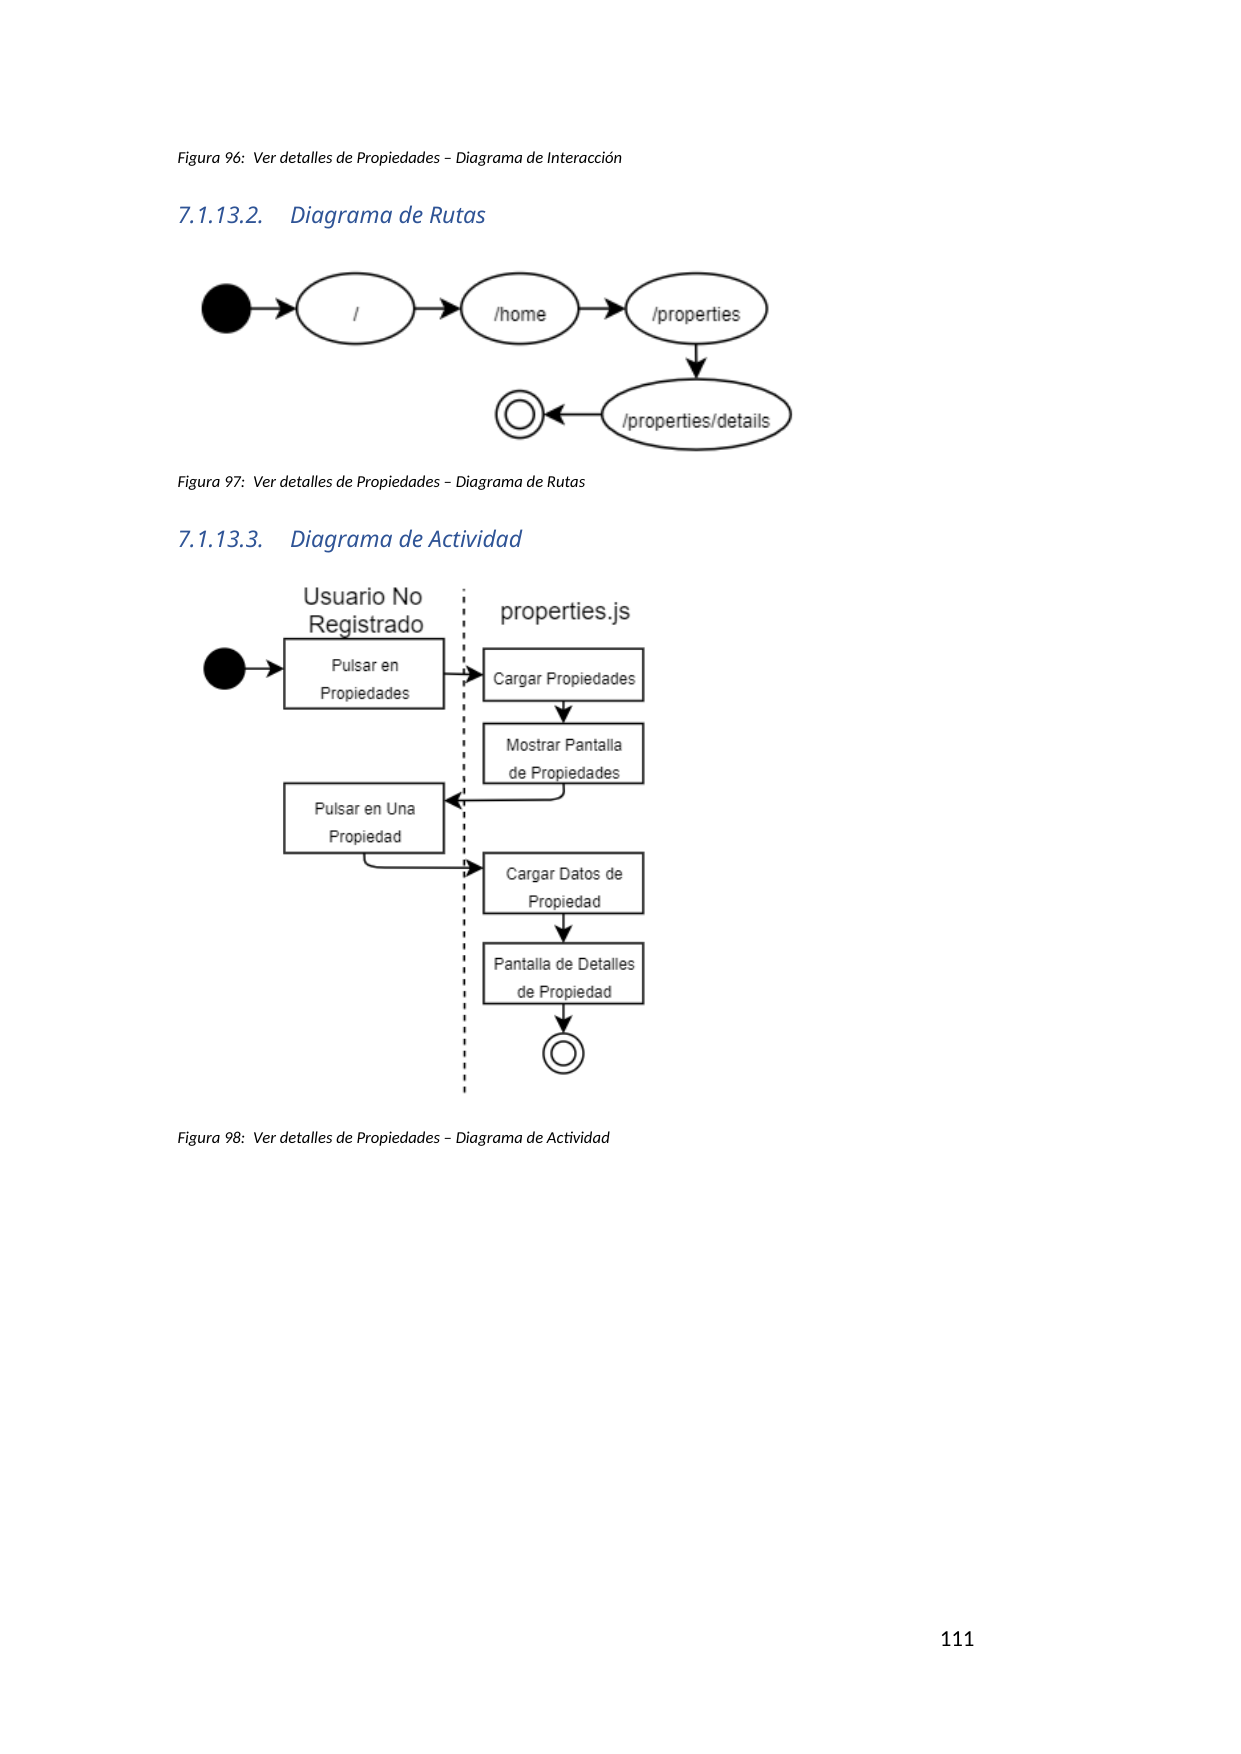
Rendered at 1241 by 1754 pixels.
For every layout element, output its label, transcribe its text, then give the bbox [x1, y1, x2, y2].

text Figura 96: Ver detalles de Propiedades – Diagrama de Interacción [177, 148, 974, 168]
picture [177, 257, 800, 453]
subtitle Diagrama de Actividad [177, 523, 974, 554]
text Figura 97: Ver detalles de Propiedades – Diagrama de Rutas [177, 472, 974, 492]
text Figura 98: Ver detalles de Propiedades – Diagrama de Actividad [177, 1127, 974, 1147]
picture [177, 581, 698, 1108]
subtitle Diagrama de Rutas [177, 199, 974, 230]
